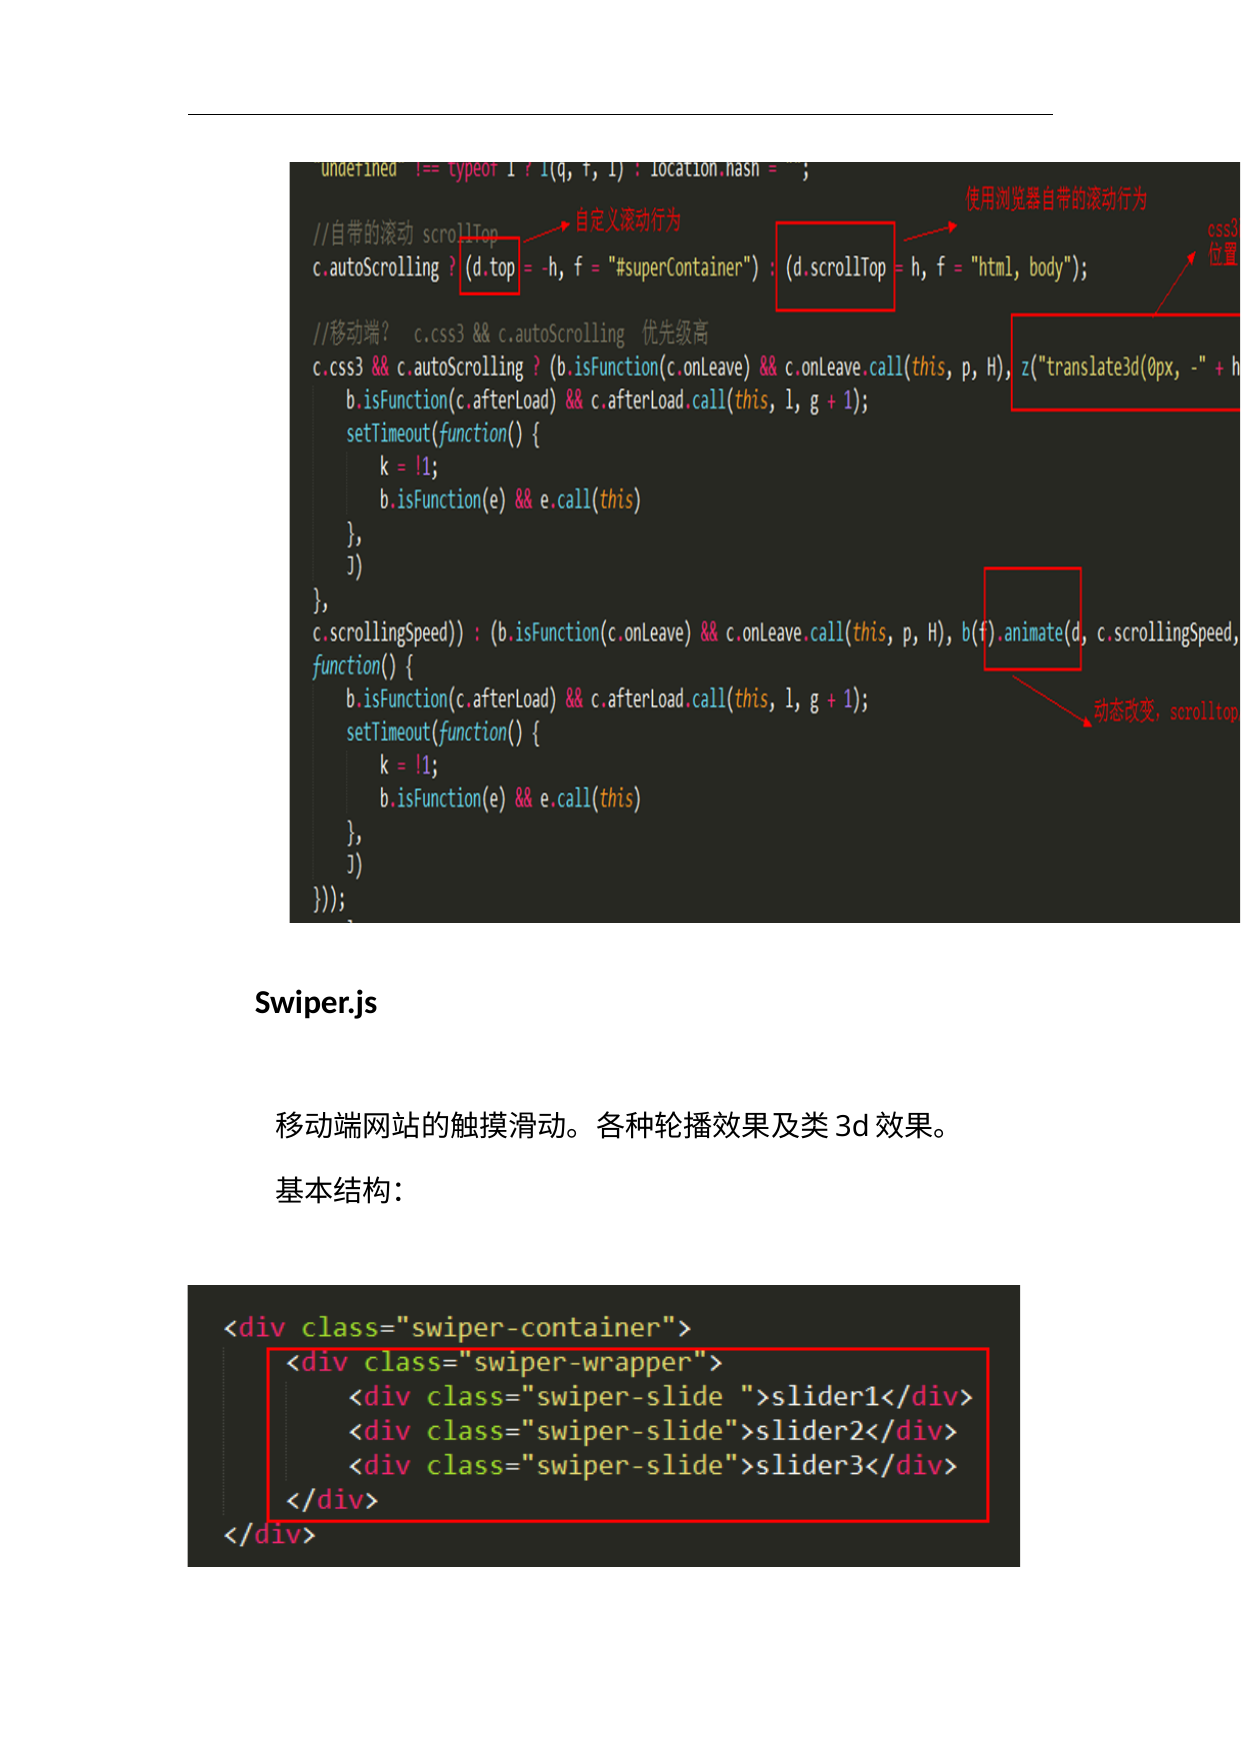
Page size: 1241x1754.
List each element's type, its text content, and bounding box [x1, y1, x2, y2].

picture [187, 1285, 1021, 1567]
text 基本结构： [187, 1156, 1053, 1221]
picture [289, 162, 1241, 923]
text 移动端网站的触摸滑动。各种轮播效果及类3d效果。 [187, 1091, 1053, 1156]
subtitle Swiper.js [187, 969, 1053, 1034]
